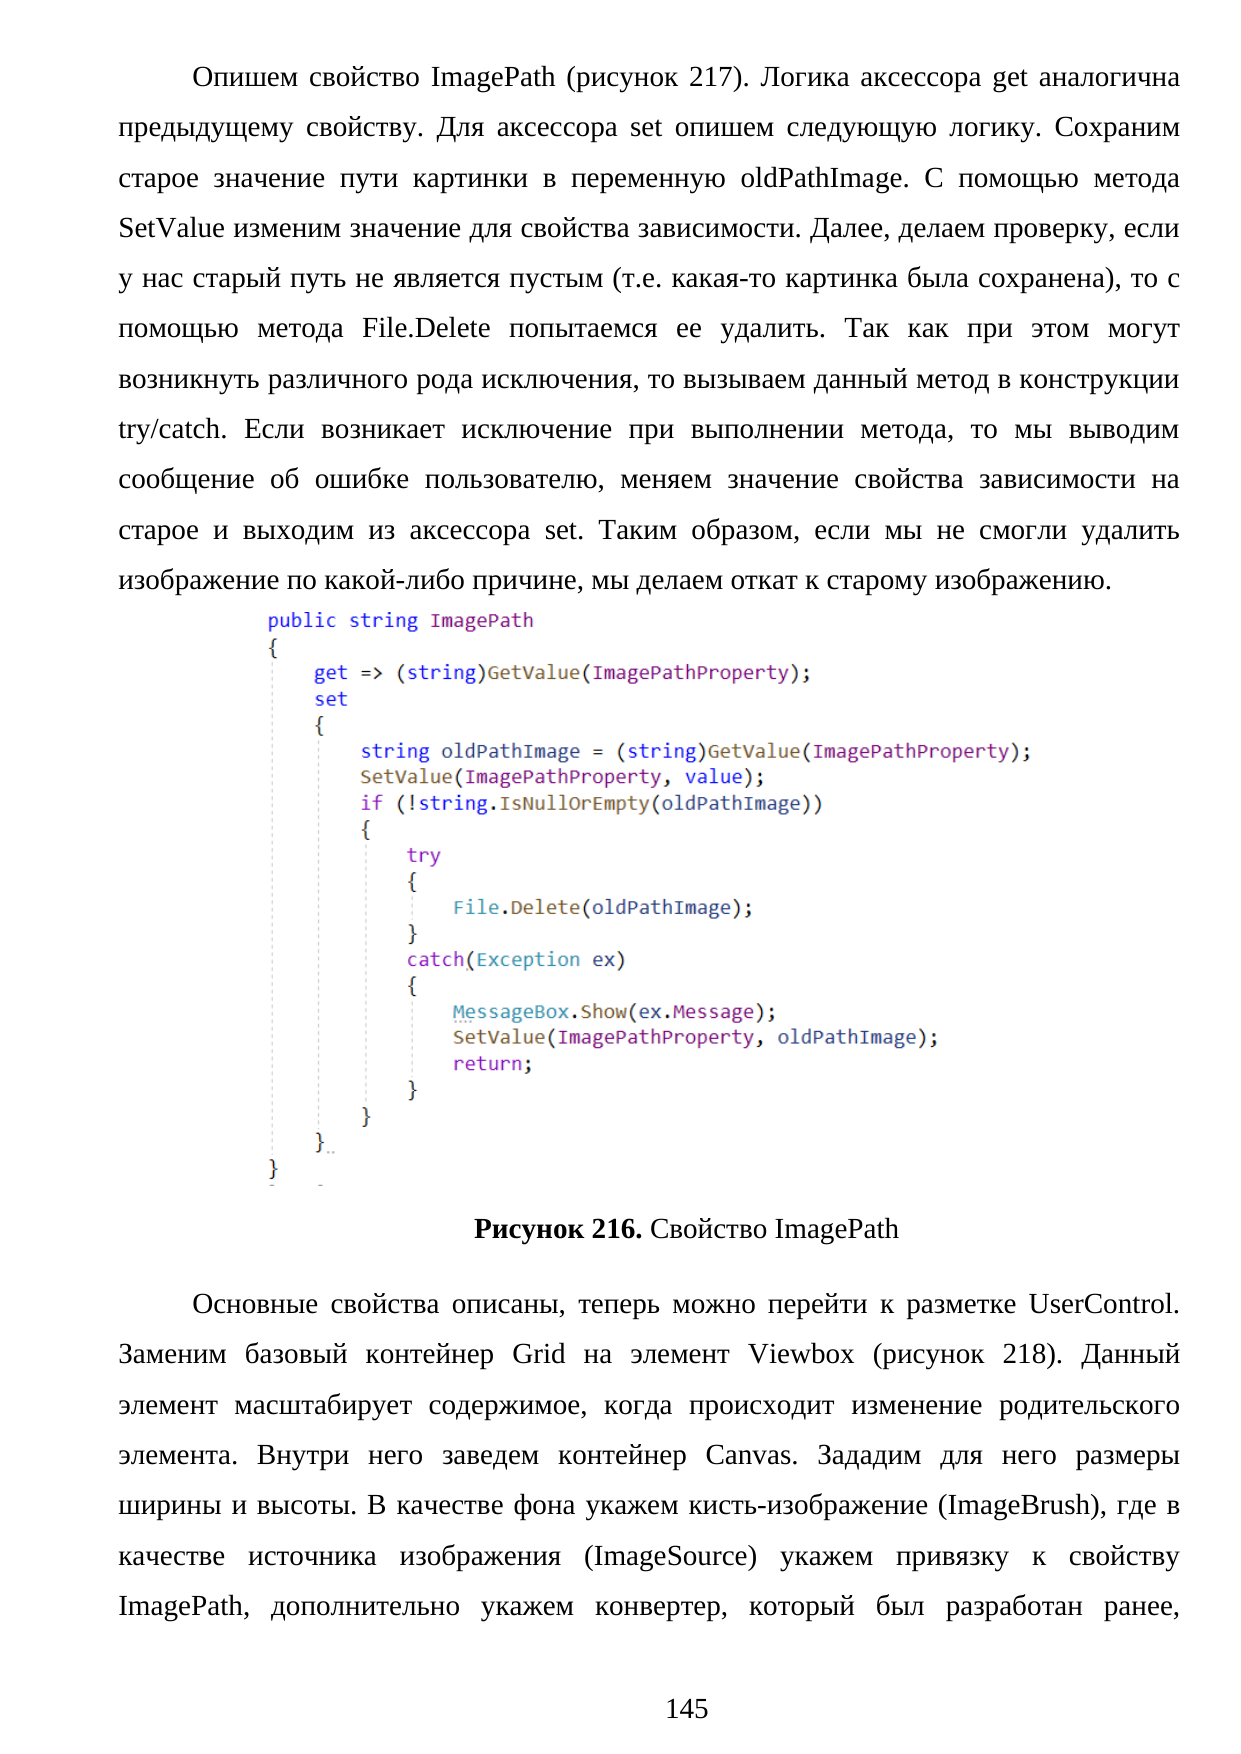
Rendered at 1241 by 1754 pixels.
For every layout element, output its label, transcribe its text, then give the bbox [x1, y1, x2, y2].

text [118, 1286, 1181, 1622]
picture [266, 612, 1033, 1186]
text Опишем свойство ImagePath (рисунок 217). Логика аксессора get аналогична предыдущему свойству. Для аксессора set опишем следующую логику. Сохраним старое значение пути картинки в переменную oldPathImage. C помощью метода SetValue изменим значение для свойства зависимости. Далее, делаем проверку, если у нас старый путь не является пустым (т.е. какая-то картинка была сохранена), то с помощью метода File.Delete попытаемся ее удалить. Так как при этом могут возникнуть различного рода исключения, то вызываем данный метод в конструкции try/catch. Если возникает исключение при выполнении метода, то мы выводим сообщение об ошибке пользователю, меняем значение свойства зависимости на старое и выходим из аксессора set. Таким образом, если мы не смогли удалить изображение по какой-либо причине, мы делаем откат к старому изображению. [118, 59, 1181, 596]
